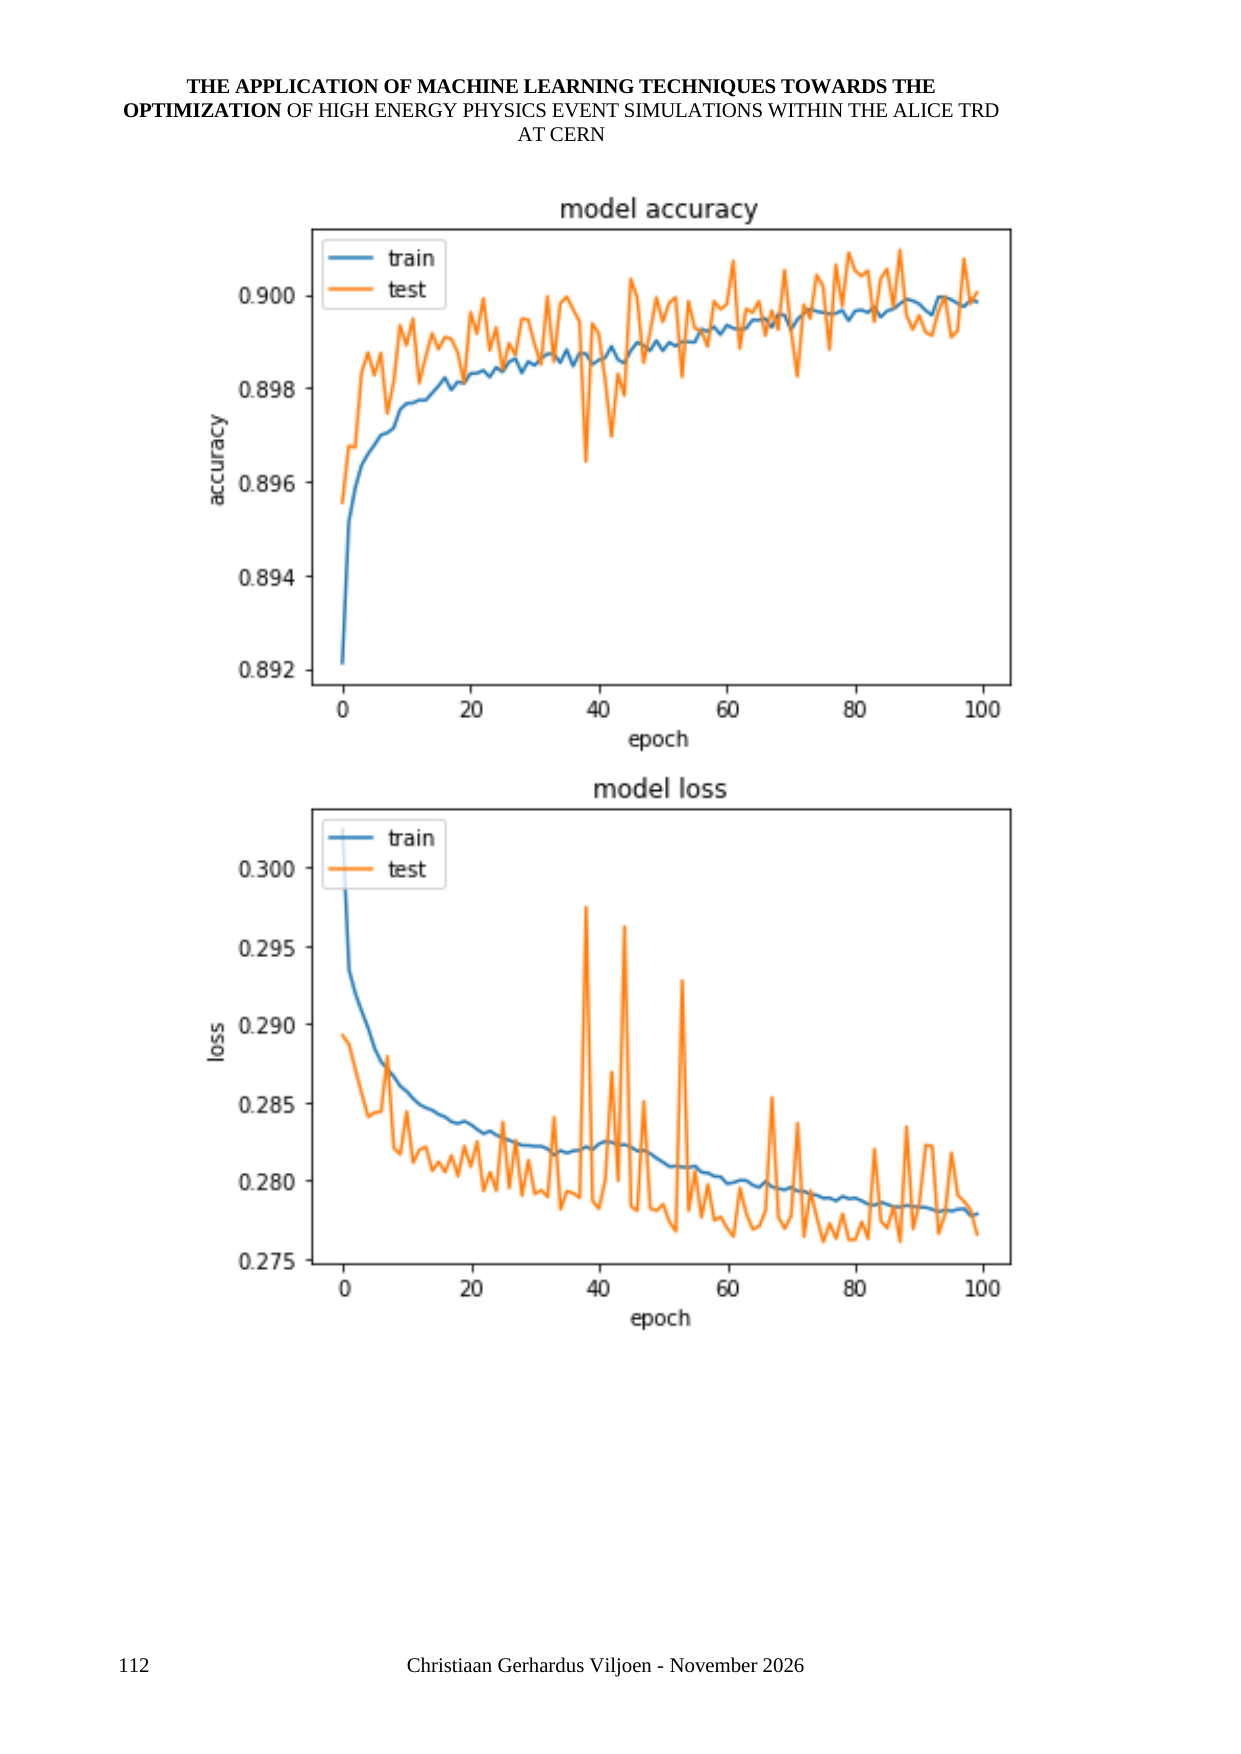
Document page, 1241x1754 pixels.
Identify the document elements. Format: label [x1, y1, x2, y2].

picture [193, 183, 1031, 1343]
